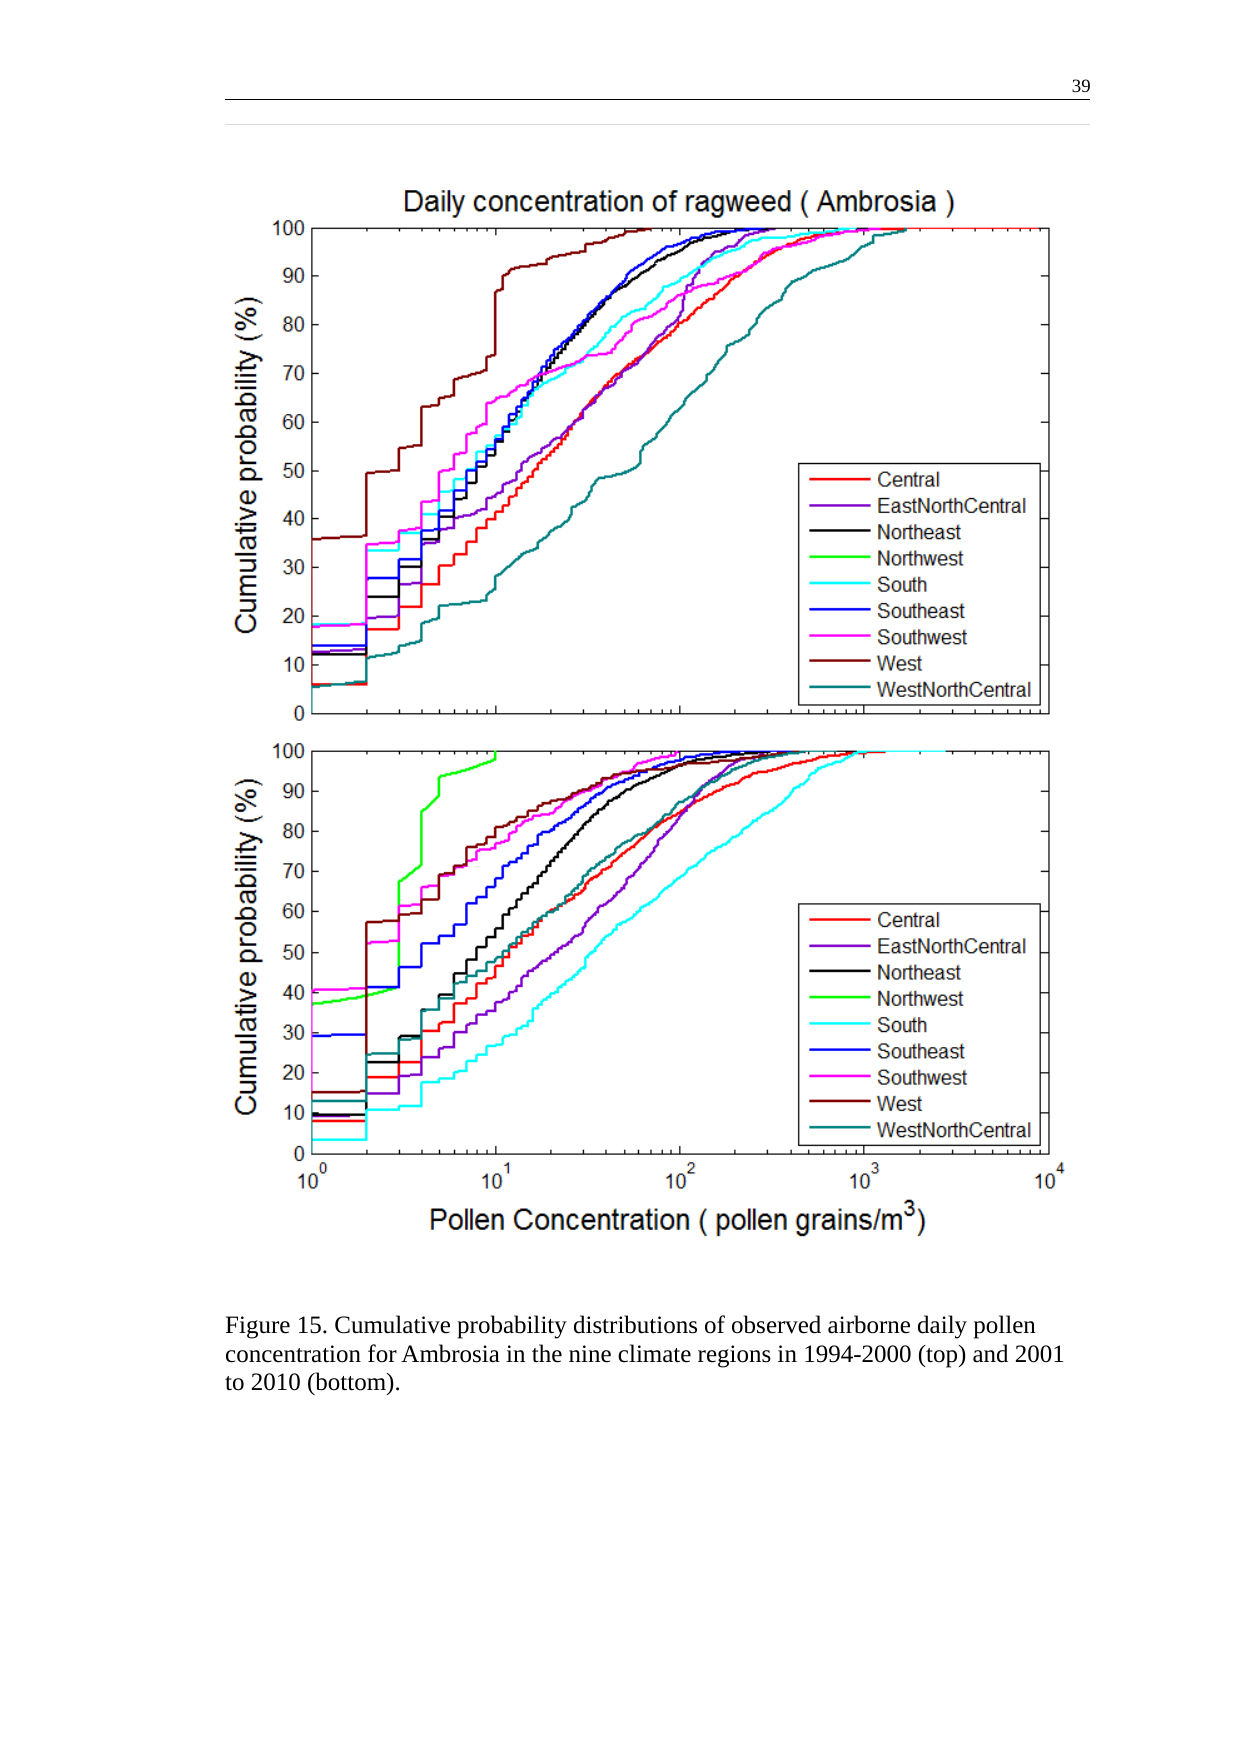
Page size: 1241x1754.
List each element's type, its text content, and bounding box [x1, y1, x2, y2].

picture [225, 150, 1065, 1310]
text Figure 15. Cumulative probability distributions of observed airborne daily pollen concentration for Ambrosia in the nine climate regions in 1994-2000 (top) and 2001 to 2010 (bottom). [225, 1310, 1090, 1396]
